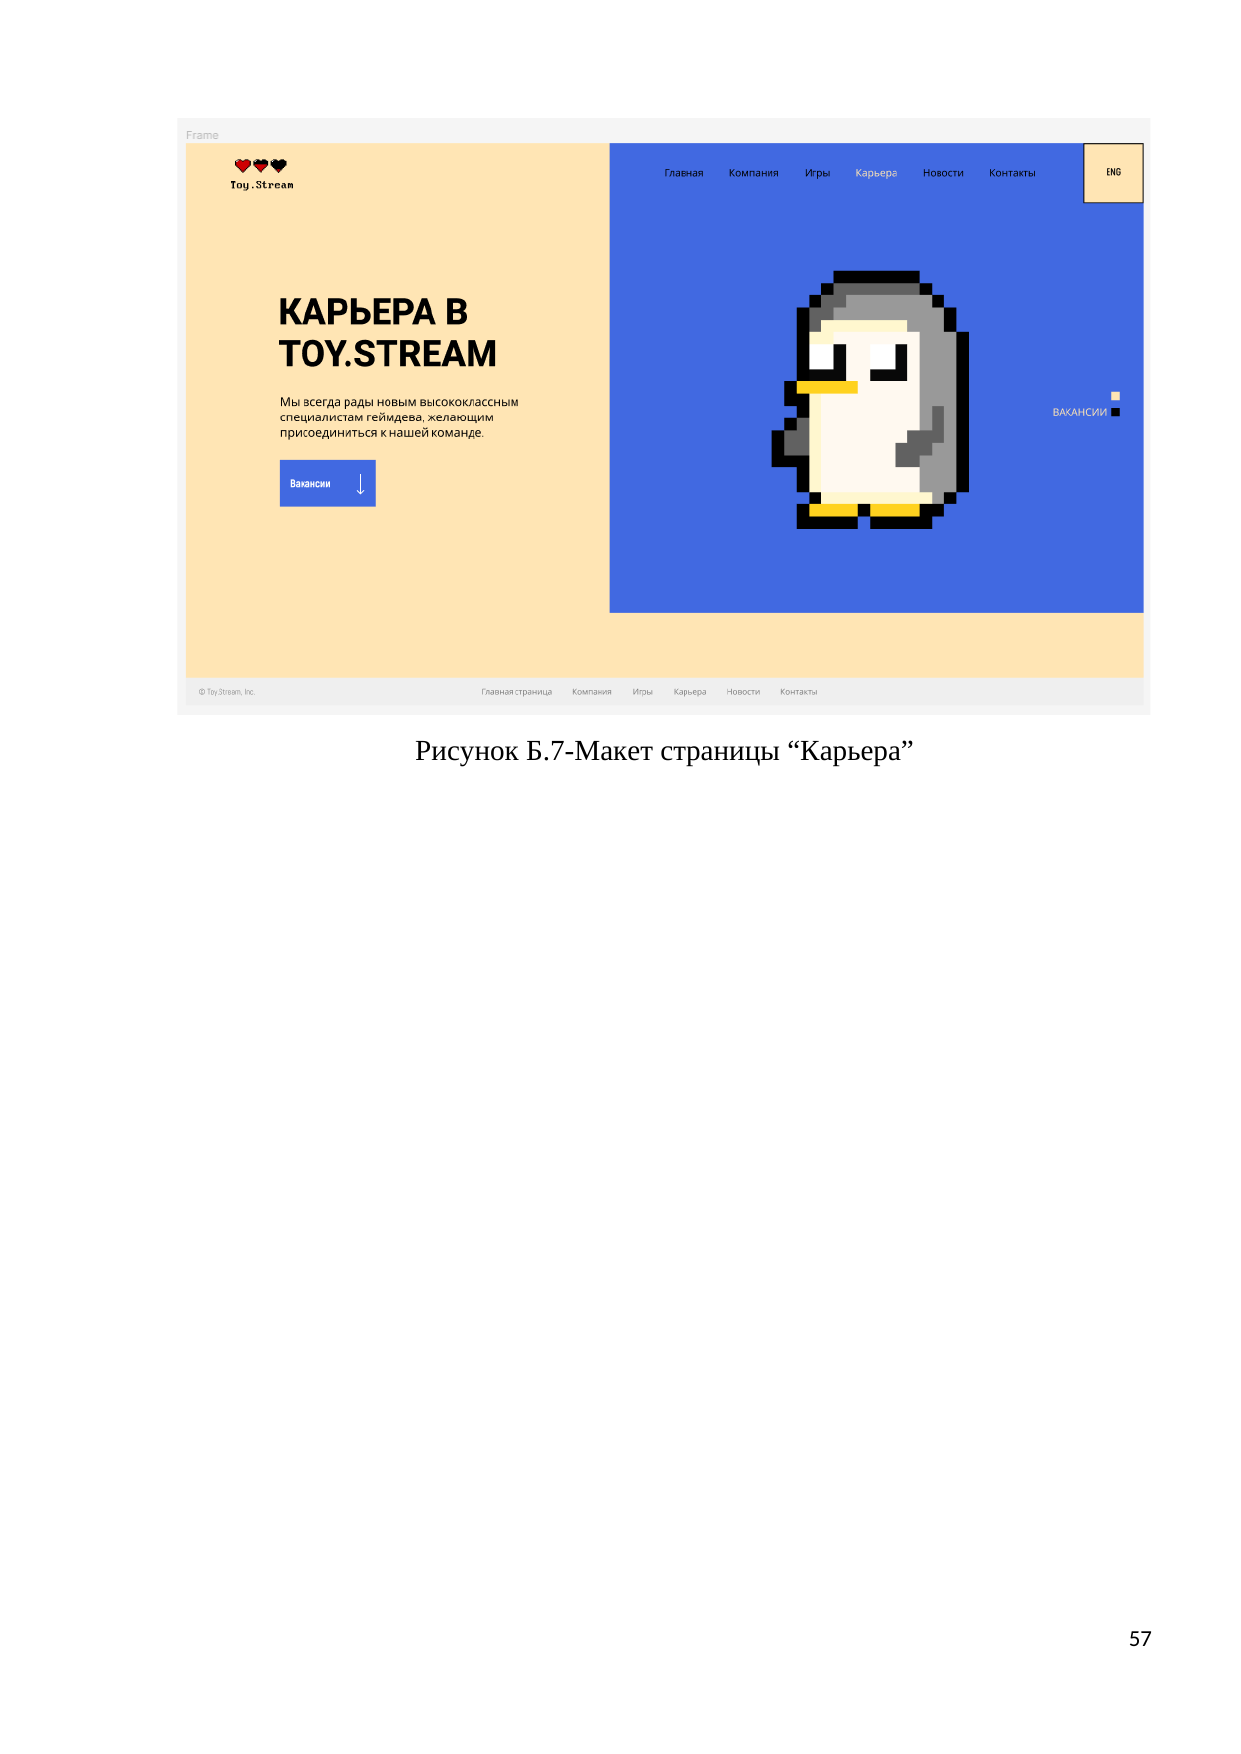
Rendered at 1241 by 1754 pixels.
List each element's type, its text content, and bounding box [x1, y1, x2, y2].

text Рисунок Б.7-Макет страницы “Карьера” [177, 733, 1152, 767]
picture [177, 118, 1151, 715]
